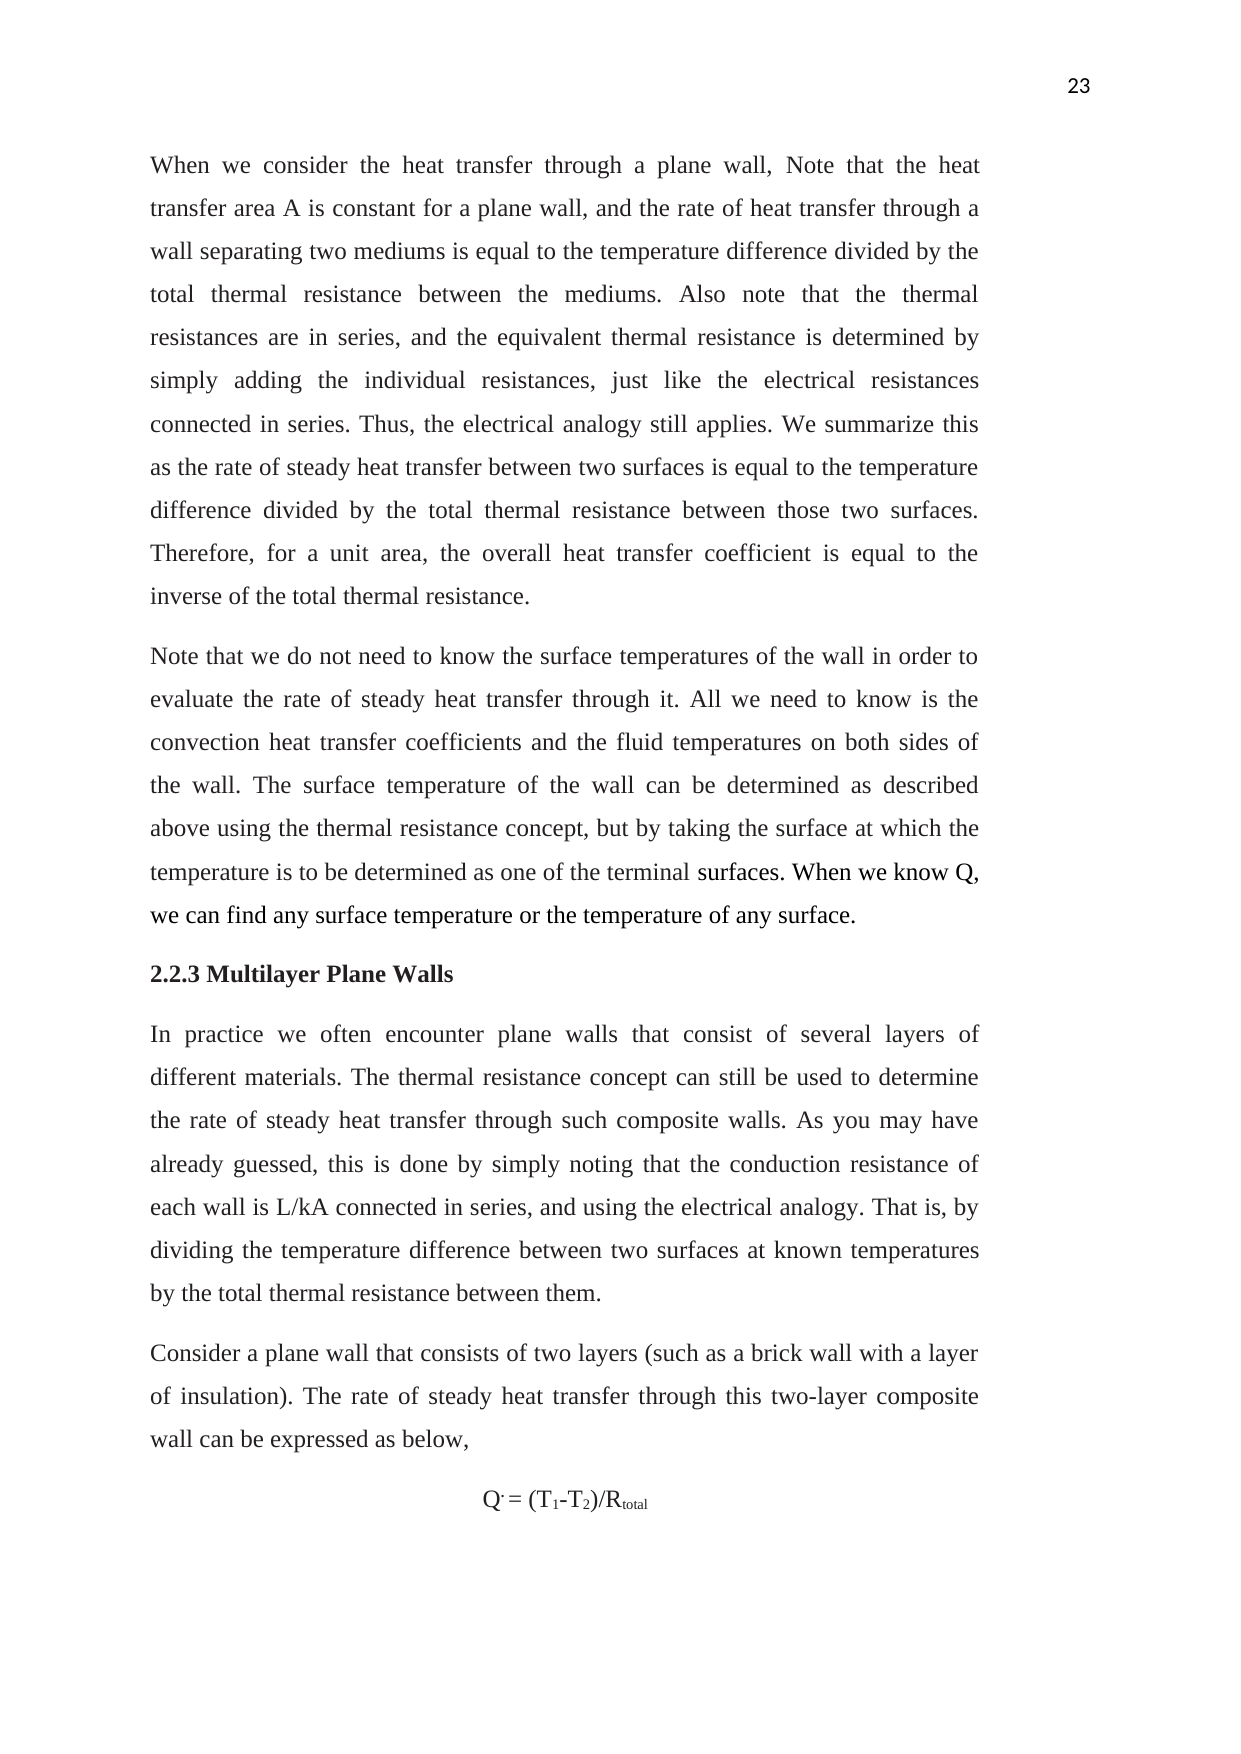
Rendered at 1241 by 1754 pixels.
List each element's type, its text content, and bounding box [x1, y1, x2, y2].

text Q. = (T1-T2)/Rtotal [150, 1484, 980, 1513]
text Note that we do not need to know the surface temperatures of the wall in order to evaluate the rate of steady heat transfer through it. All we need to know is the convection heat transfer coefficients and the fluid temperatures on both sides of the wall. The surface temperature of the wall can be determined as described above using the thermal resistance concept, but by taking the surface at which the temperature is to be determined as one of the terminal surfaces. When we know Q, we can find any surface temperature or the temperature of any surface. [150, 641, 980, 928]
text Consider a plane wall that consists of two layers (such as a brick wall with a layer of insulation). The rate of steady heat transfer through this two-layer composite wall can be expressed as below, [150, 1338, 980, 1453]
text 2.2.3 Multilayer Plane Walls [150, 959, 980, 988]
text When we consider the heat transfer through a plane wall, Note that the heat transfer area A is constant for a plane wall, and the rate of heat transfer through a wall separating two mediums is equal to the temperature difference divided by the total thermal resistance between the mediums. Also note that the thermal resistances are in series, and the equivalent thermal resistance is determined by simply adding the individual resistances, just like the electrical resistances connected in series. Thus, the electrical analogy still applies. We summarize this as the rate of steady heat transfer between two surfaces is equal to the temperature difference divided by the total thermal resistance between those two surfaces. Therefore, for a unit area, the overall heat transfer coefficient is equal to the inverse of the total thermal resistance. [150, 150, 980, 610]
text In practice we often encounter plane walls that consist of several layers of different materials. The thermal resistance concept can still be used to determine the rate of steady heat transfer through such composite walls. As you may have already guessed, this is done by simply noting that the conduction resistance of each wall is L/kA connected in series, and using the electrical analogy. That is, by dividing the temperature difference between two surfaces at known temperatures by the total thermal resistance between them. [150, 1019, 980, 1307]
